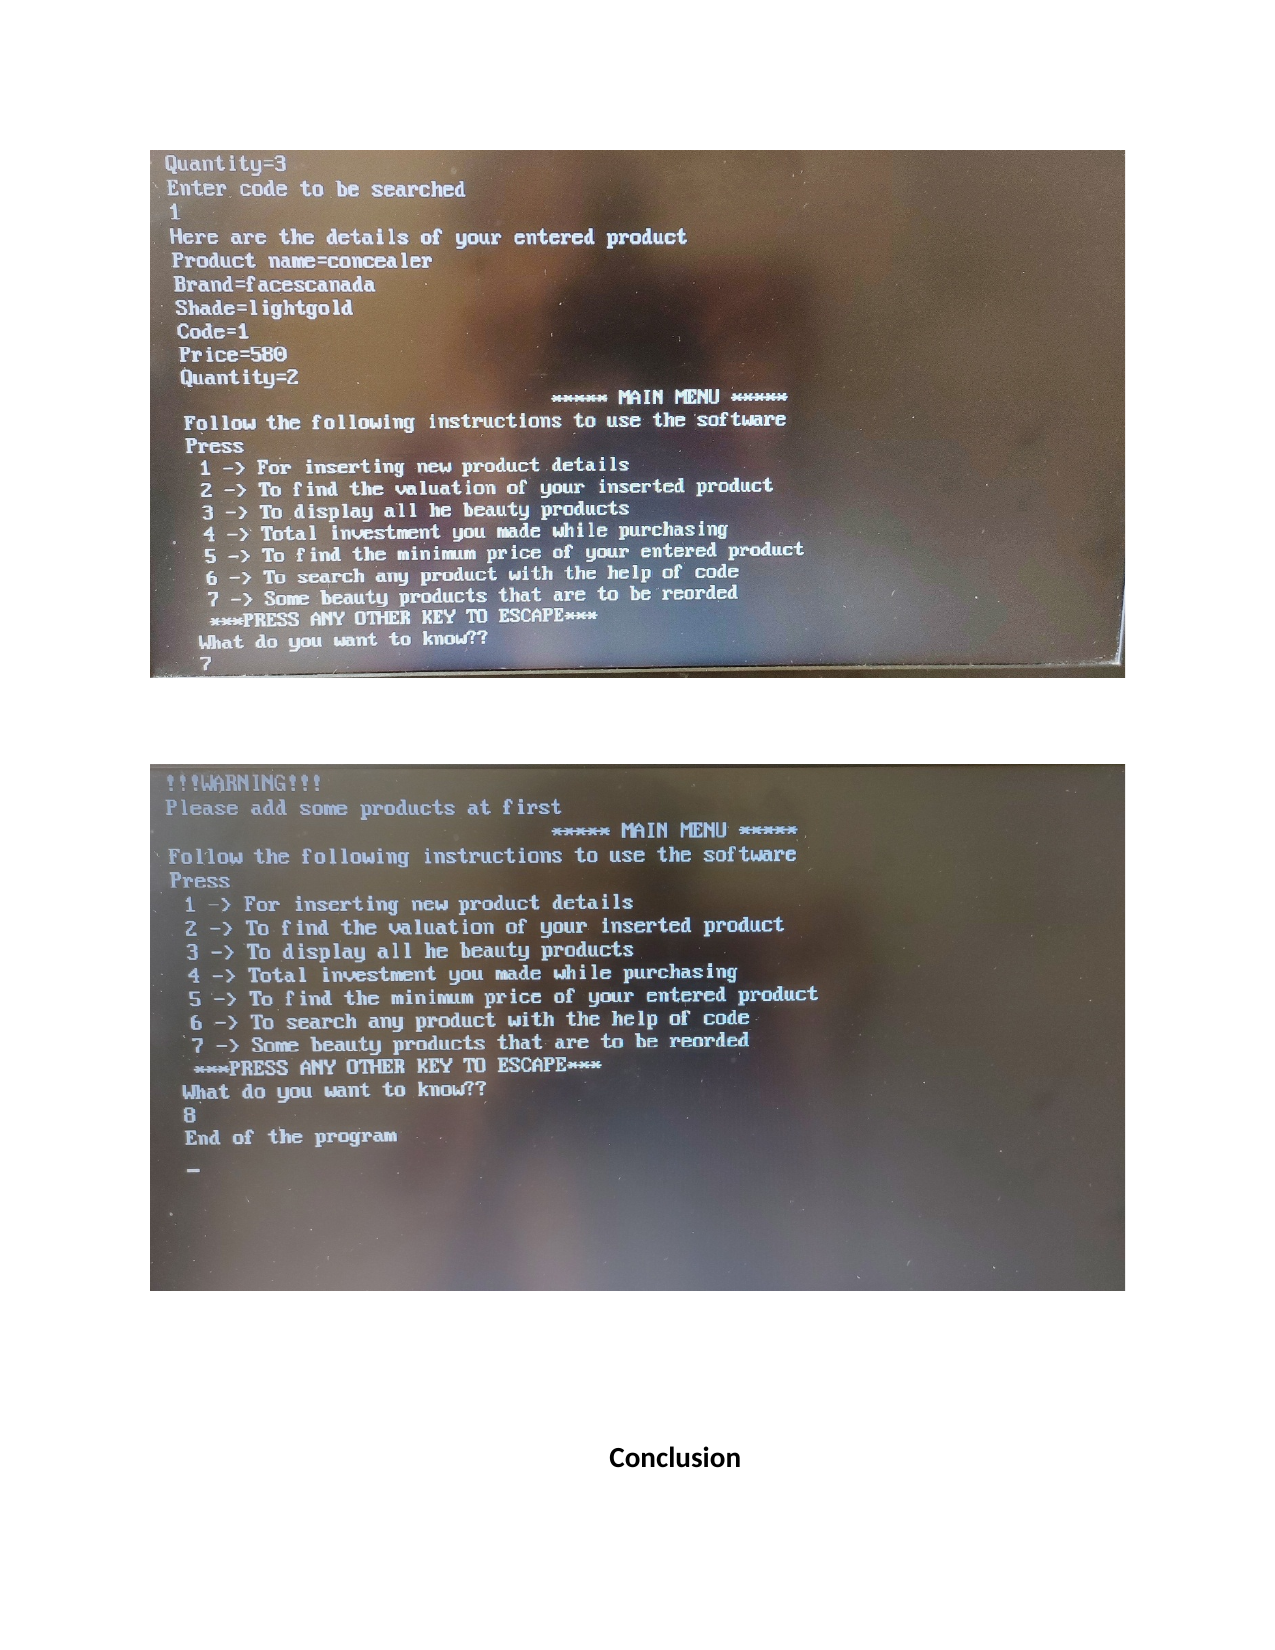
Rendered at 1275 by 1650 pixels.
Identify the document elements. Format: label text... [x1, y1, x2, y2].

picture [150, 764, 1125, 1291]
picture [150, 150, 1125, 678]
text Conclusion [150, 1439, 1125, 1475]
